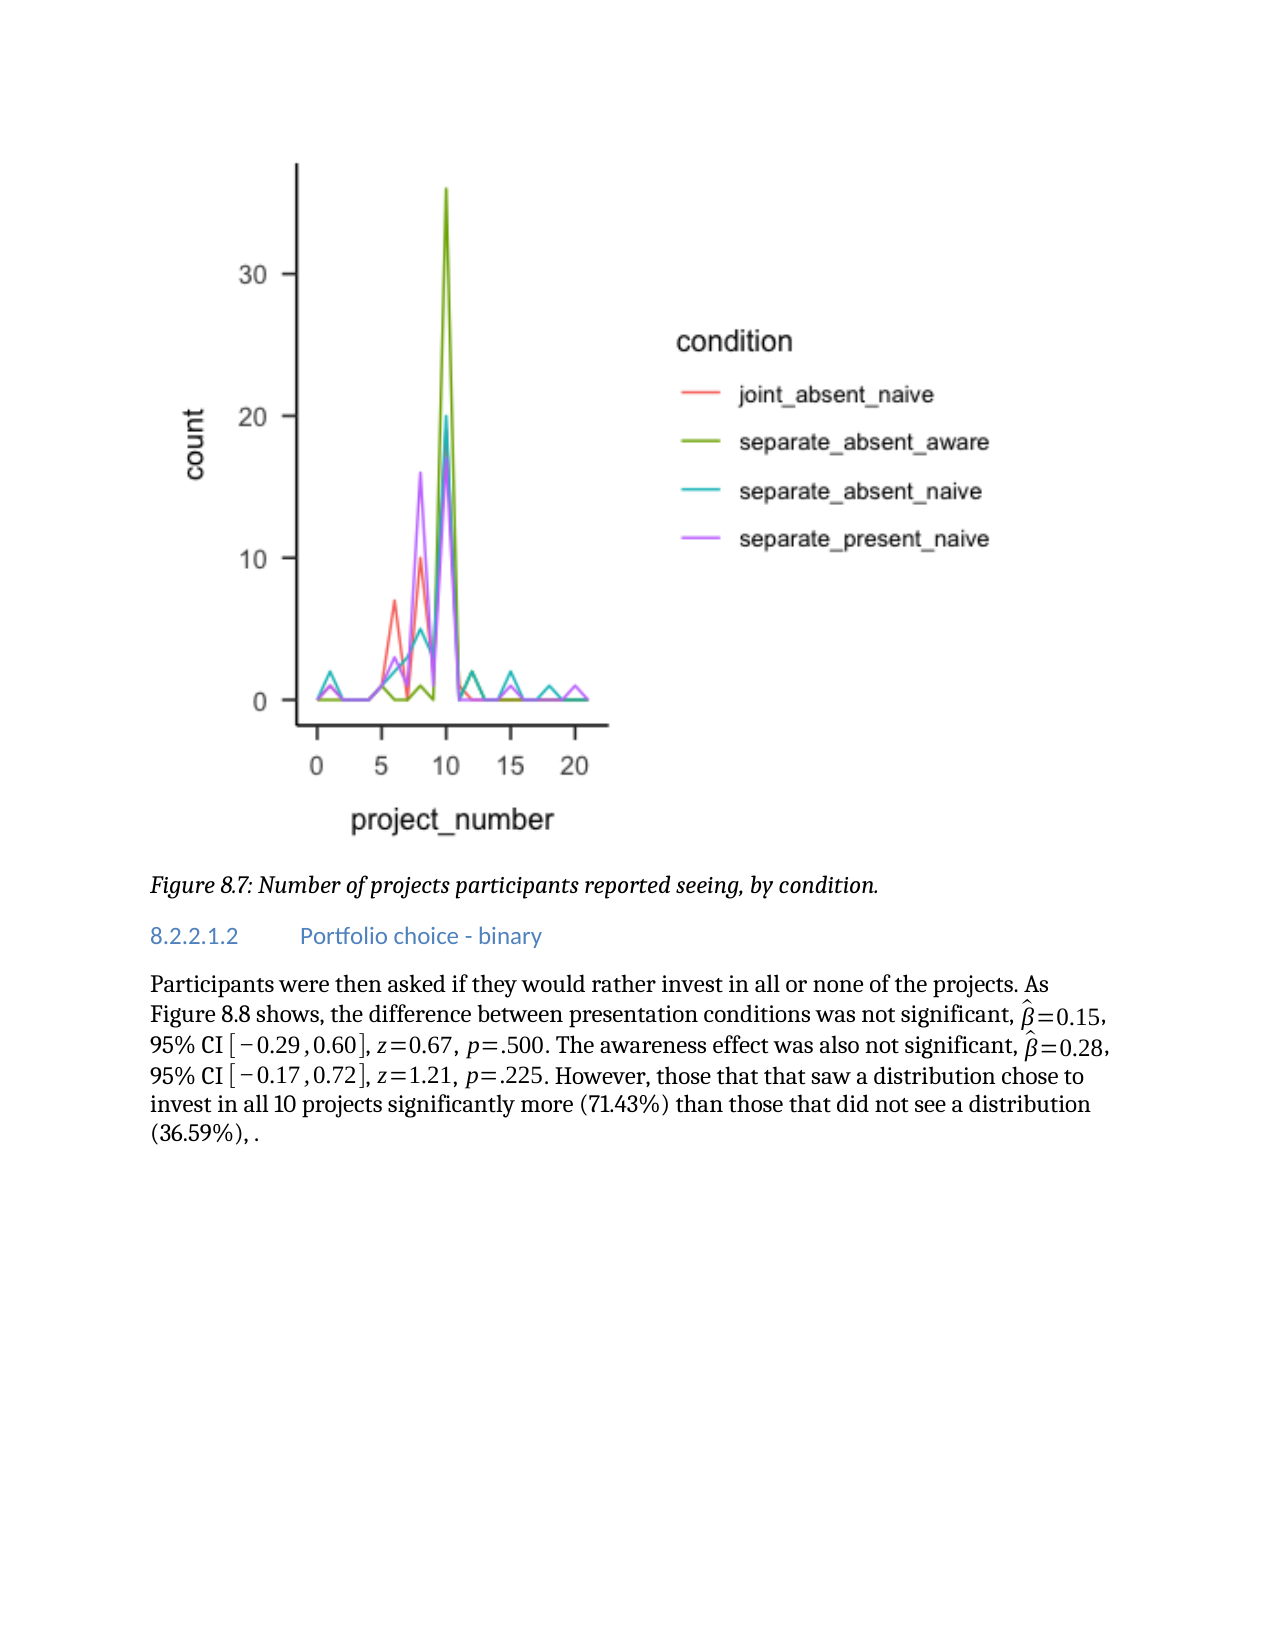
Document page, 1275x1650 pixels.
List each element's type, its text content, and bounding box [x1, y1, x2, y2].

text Figure 8.7: Number of projects participants reported seeing, by condition. [150, 871, 1125, 899]
picture [168, 150, 1044, 850]
text Participants were then asked if they would rather invest in all or none of the projects. As Figure 8.8 shows, the difference between presentation conditions was not significant, , 95% CI , , . The awareness effect was also not significant, , 95% CI , , . However, those that that saw a distribution chose to invest in all 10 projects significantly more (71.43%) than those that did not see a distribution (36.59%), . [150, 970, 1125, 1148]
subtitle 8.2.2.1.2 Portfolio choice - binary [150, 920, 1125, 951]
